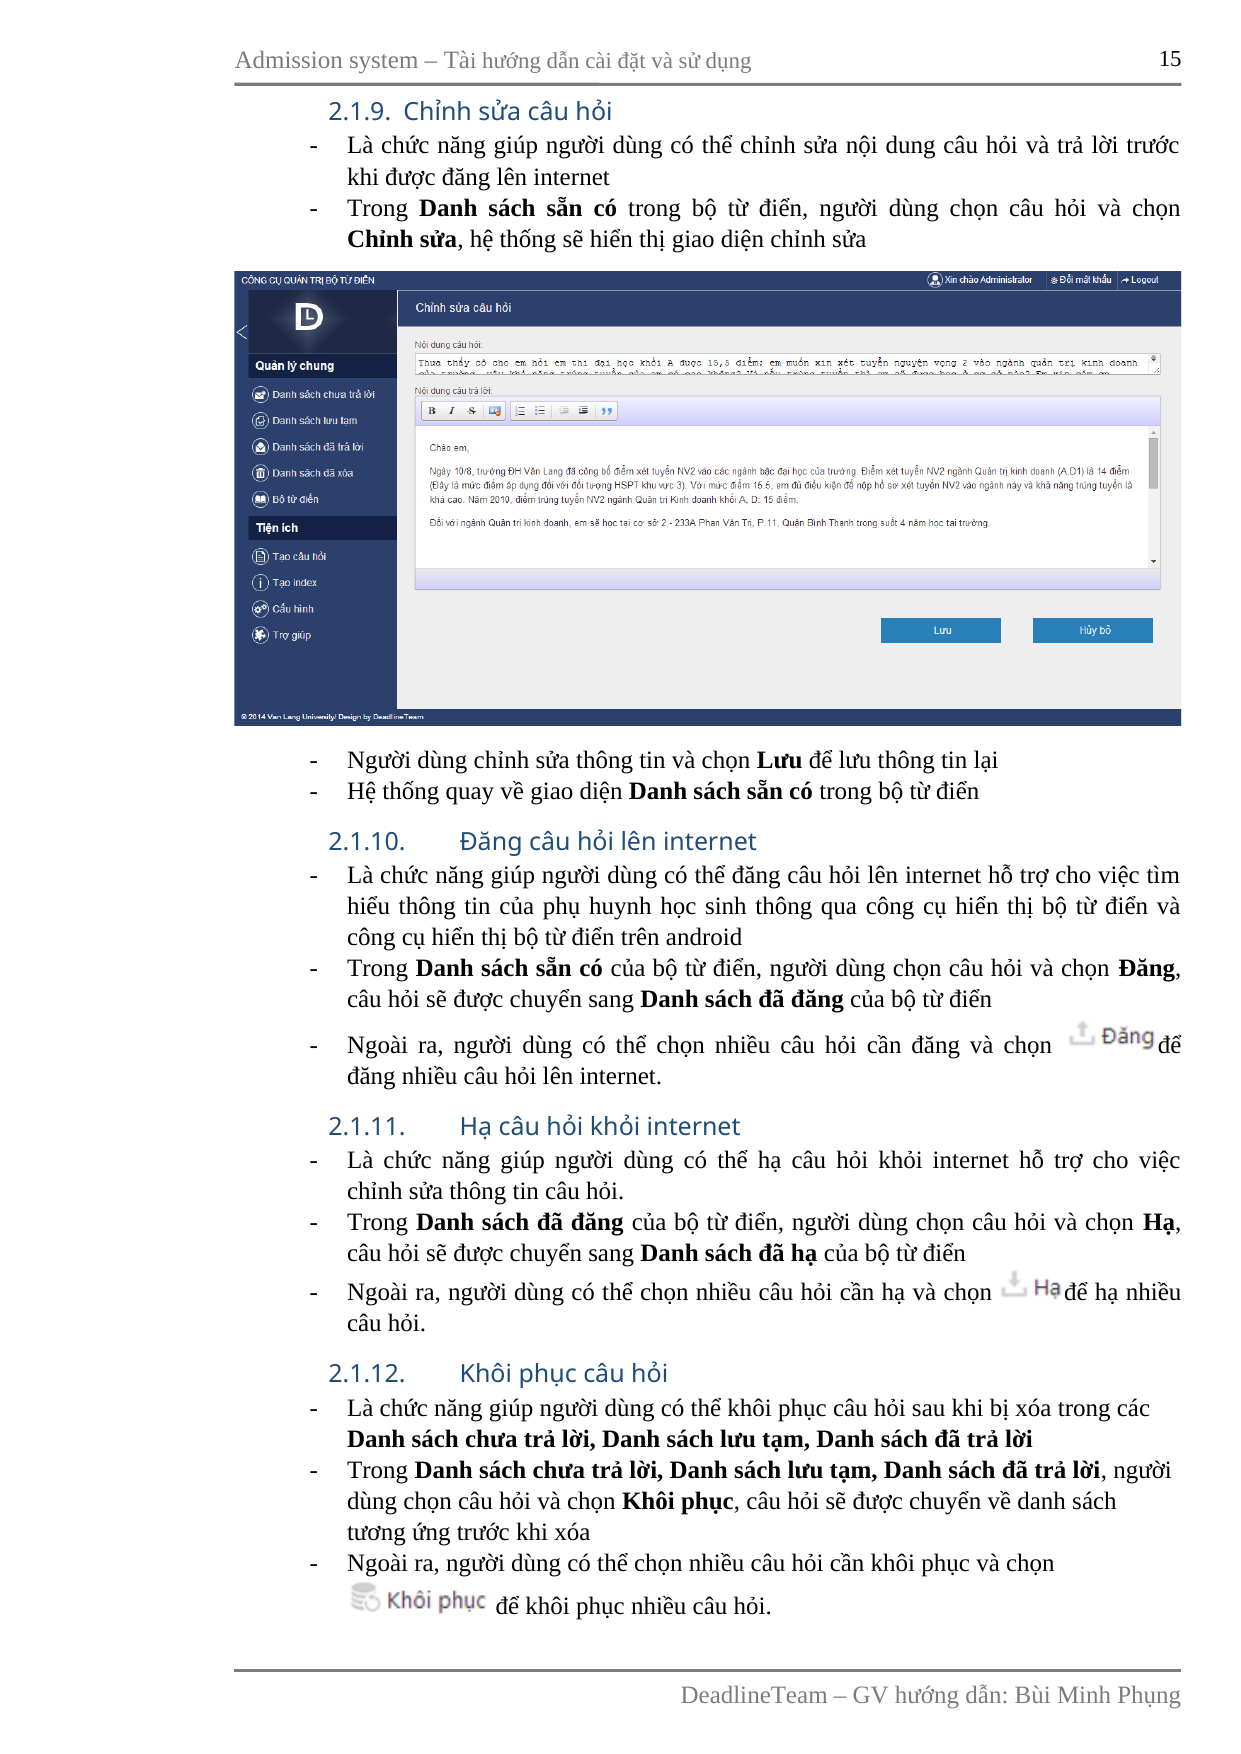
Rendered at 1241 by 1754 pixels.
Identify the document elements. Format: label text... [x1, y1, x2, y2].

list Là chức năng giúp người dùng có thể hạ câu hỏi khỏi internet hỗ trợ cho việc chỉnh sửa thông tin câu hỏi. [309, 1145, 1181, 1205]
subtitle Chỉnh sửa câu hỏi [328, 94, 1181, 128]
list Người dùng chỉnh sửa thông tin và chọn Lưu để lưu thông tin lại [309, 745, 1181, 773]
list Là chức năng giúp người dùng có thể khôi phục câu hỏi sau khi bị xóa trong các Danh sách chưa trả lời, Danh sách lưu tạm, Danh sách đã trả lời [309, 1393, 1181, 1453]
list Ngoài ra, người dùng có thể chọn nhiều câu hỏi cần khôi phục và chọn để khôi phục nhiều câu hỏi. [309, 1548, 1181, 1620]
list Là chức năng giúp người dùng có thể chỉnh sửa nội dung câu hỏi và trả lời trước khi được đăng lên internet [309, 131, 1181, 190]
list Trong Danh sách sẵn có trong bộ từ điển, người dùng chọn câu hỏi và chọn Chỉnh sửa, hệ thống sẽ hiển thị giao diện chỉnh sửa [309, 193, 1181, 252]
list Ngoài ra, người dùng có thể chọn nhiều câu hỏi cần đăng và chọn để đăng nhiều câu hỏi lên internet. [309, 1016, 1181, 1089]
subtitle Khôi phục câu hỏi [328, 1356, 1181, 1390]
list Trong Danh sách sẵn có của bộ từ điển, người dùng chọn câu hỏi và chọn Đăng, câu hỏi sẽ được chuyển sang Danh sách đã đăng của bộ từ điển [309, 953, 1181, 1013]
list Là chức năng giúp người dùng có thể đăng câu hỏi lên internet hỗ trợ cho việc tìm hiểu thông tin của phụ huynh học sinh thông qua công cụ hiển thị bộ từ điển và công cụ hiển thị bộ từ điển trên android [309, 860, 1181, 951]
list Hệ thống quay về giao diện Danh sách sẵn có trong bộ từ điển [309, 776, 1181, 804]
subtitle Đăng câu hỏi lên internet [328, 823, 1181, 858]
list Trong Danh sách đã đăng của bộ từ điển, người dùng chọn câu hỏi và chọn Hạ, câu hỏi sẽ được chuyển sang Danh sách đã hạ của bộ từ điển [309, 1207, 1181, 1267]
subtitle Hạ câu hỏi khỏi internet [328, 1108, 1181, 1142]
list Ngoài ra, người dùng có thể chọn nhiều câu hỏi cần hạ và chọn để hạ nhiều câu hỏi. [309, 1269, 1181, 1337]
list Trong Danh sách chưa trả lời, Danh sách lưu tạm, Danh sách đã trả lời, người dùng chọn câu hỏi và chọn Khôi phục, câu hỏi sẽ được chuyển về danh sách tương ứng trước khi xóa [309, 1455, 1181, 1546]
